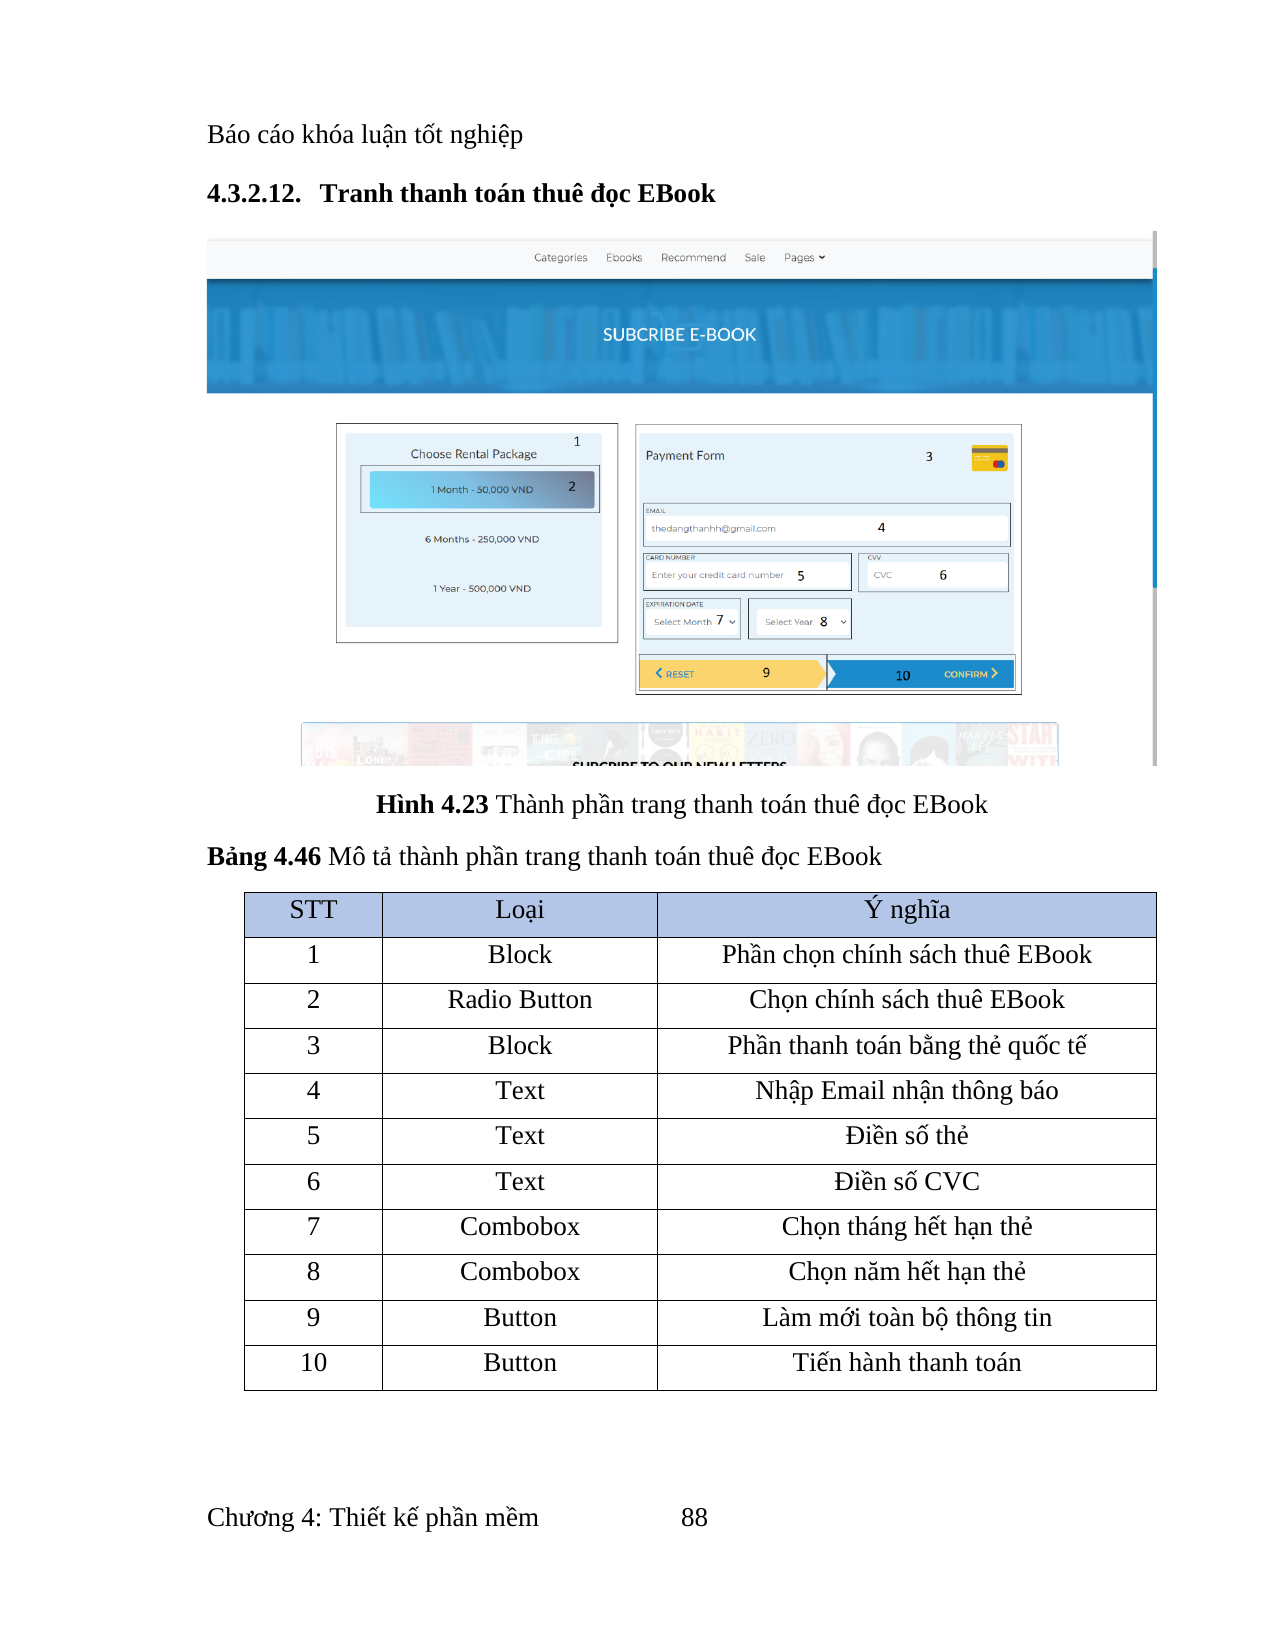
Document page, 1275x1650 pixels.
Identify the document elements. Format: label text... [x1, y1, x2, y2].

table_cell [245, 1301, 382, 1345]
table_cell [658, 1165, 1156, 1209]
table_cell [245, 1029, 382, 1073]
text Hình 4.23 Thành phần trang thanh toán thuê đọc EBook [207, 788, 1157, 819]
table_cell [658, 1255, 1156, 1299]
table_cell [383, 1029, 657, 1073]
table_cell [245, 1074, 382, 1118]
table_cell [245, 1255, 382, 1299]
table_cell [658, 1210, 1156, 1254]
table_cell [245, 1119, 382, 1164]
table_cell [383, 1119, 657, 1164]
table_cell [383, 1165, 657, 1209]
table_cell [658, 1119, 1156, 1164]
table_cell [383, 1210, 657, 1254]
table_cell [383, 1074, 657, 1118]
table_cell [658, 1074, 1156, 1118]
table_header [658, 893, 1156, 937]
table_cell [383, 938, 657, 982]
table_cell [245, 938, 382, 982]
subtitle Tranh thanh toán thuê đọc EBook [207, 177, 1157, 208]
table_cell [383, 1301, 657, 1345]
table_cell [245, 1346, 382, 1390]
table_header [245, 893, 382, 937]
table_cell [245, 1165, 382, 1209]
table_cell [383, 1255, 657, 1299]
text Bảng 4.46 Mô tả thành phần trang thanh toán thuê đọc EBook [207, 840, 1157, 871]
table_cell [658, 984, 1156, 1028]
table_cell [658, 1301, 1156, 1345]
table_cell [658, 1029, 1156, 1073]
picture [206, 231, 1157, 766]
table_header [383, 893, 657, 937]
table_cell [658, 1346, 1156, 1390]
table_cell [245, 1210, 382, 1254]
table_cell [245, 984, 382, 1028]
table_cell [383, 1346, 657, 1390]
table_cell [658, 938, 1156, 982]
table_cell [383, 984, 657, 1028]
